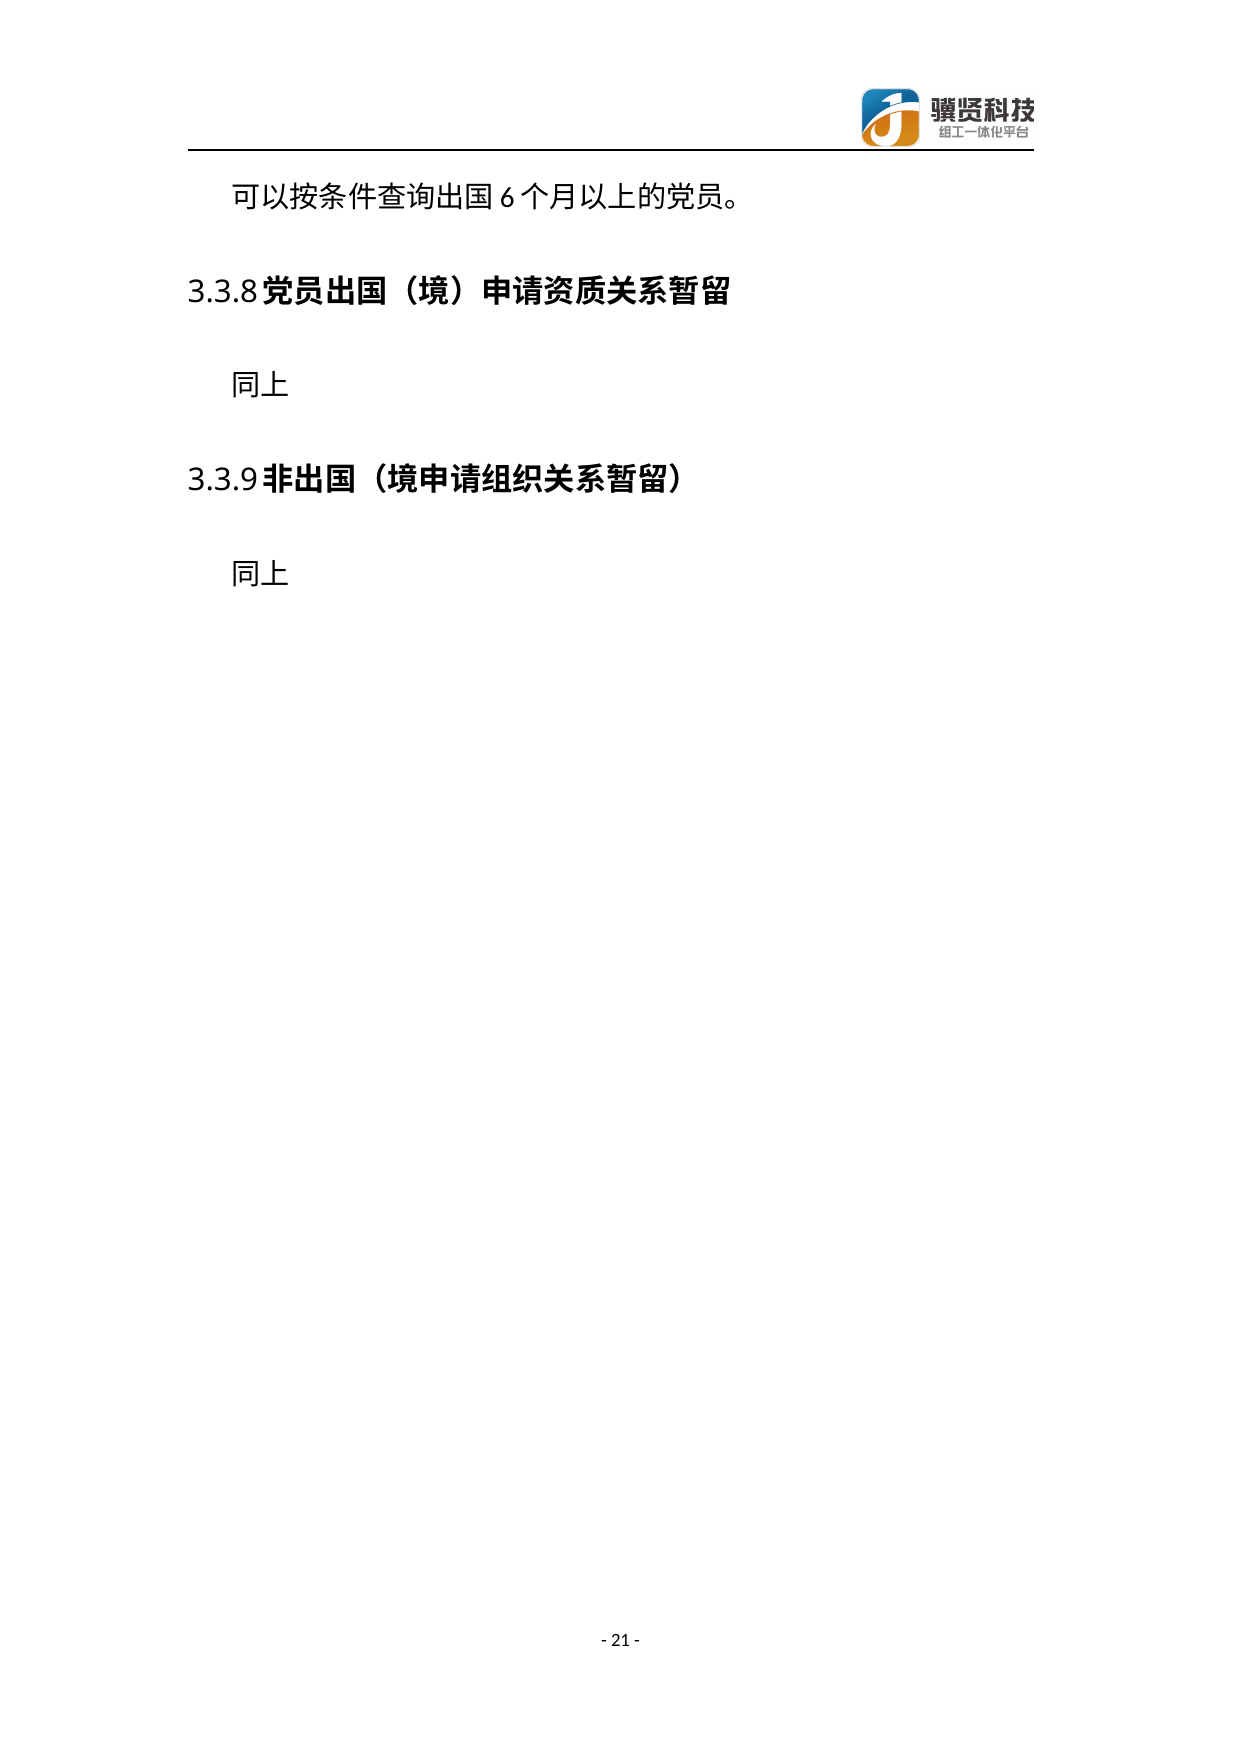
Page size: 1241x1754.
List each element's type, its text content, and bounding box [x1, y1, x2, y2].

subtitle 非出国（境申请组织关系暂留） [187, 445, 1053, 510]
subtitle 党员出国（境）申请资质关系暂留 [187, 256, 1053, 321]
text 同上 [187, 539, 1053, 604]
picture [861, 88, 1034, 147]
text 可以按条件查询出国6个月以上的党员。 [187, 162, 1053, 227]
text 同上 [187, 351, 1053, 416]
